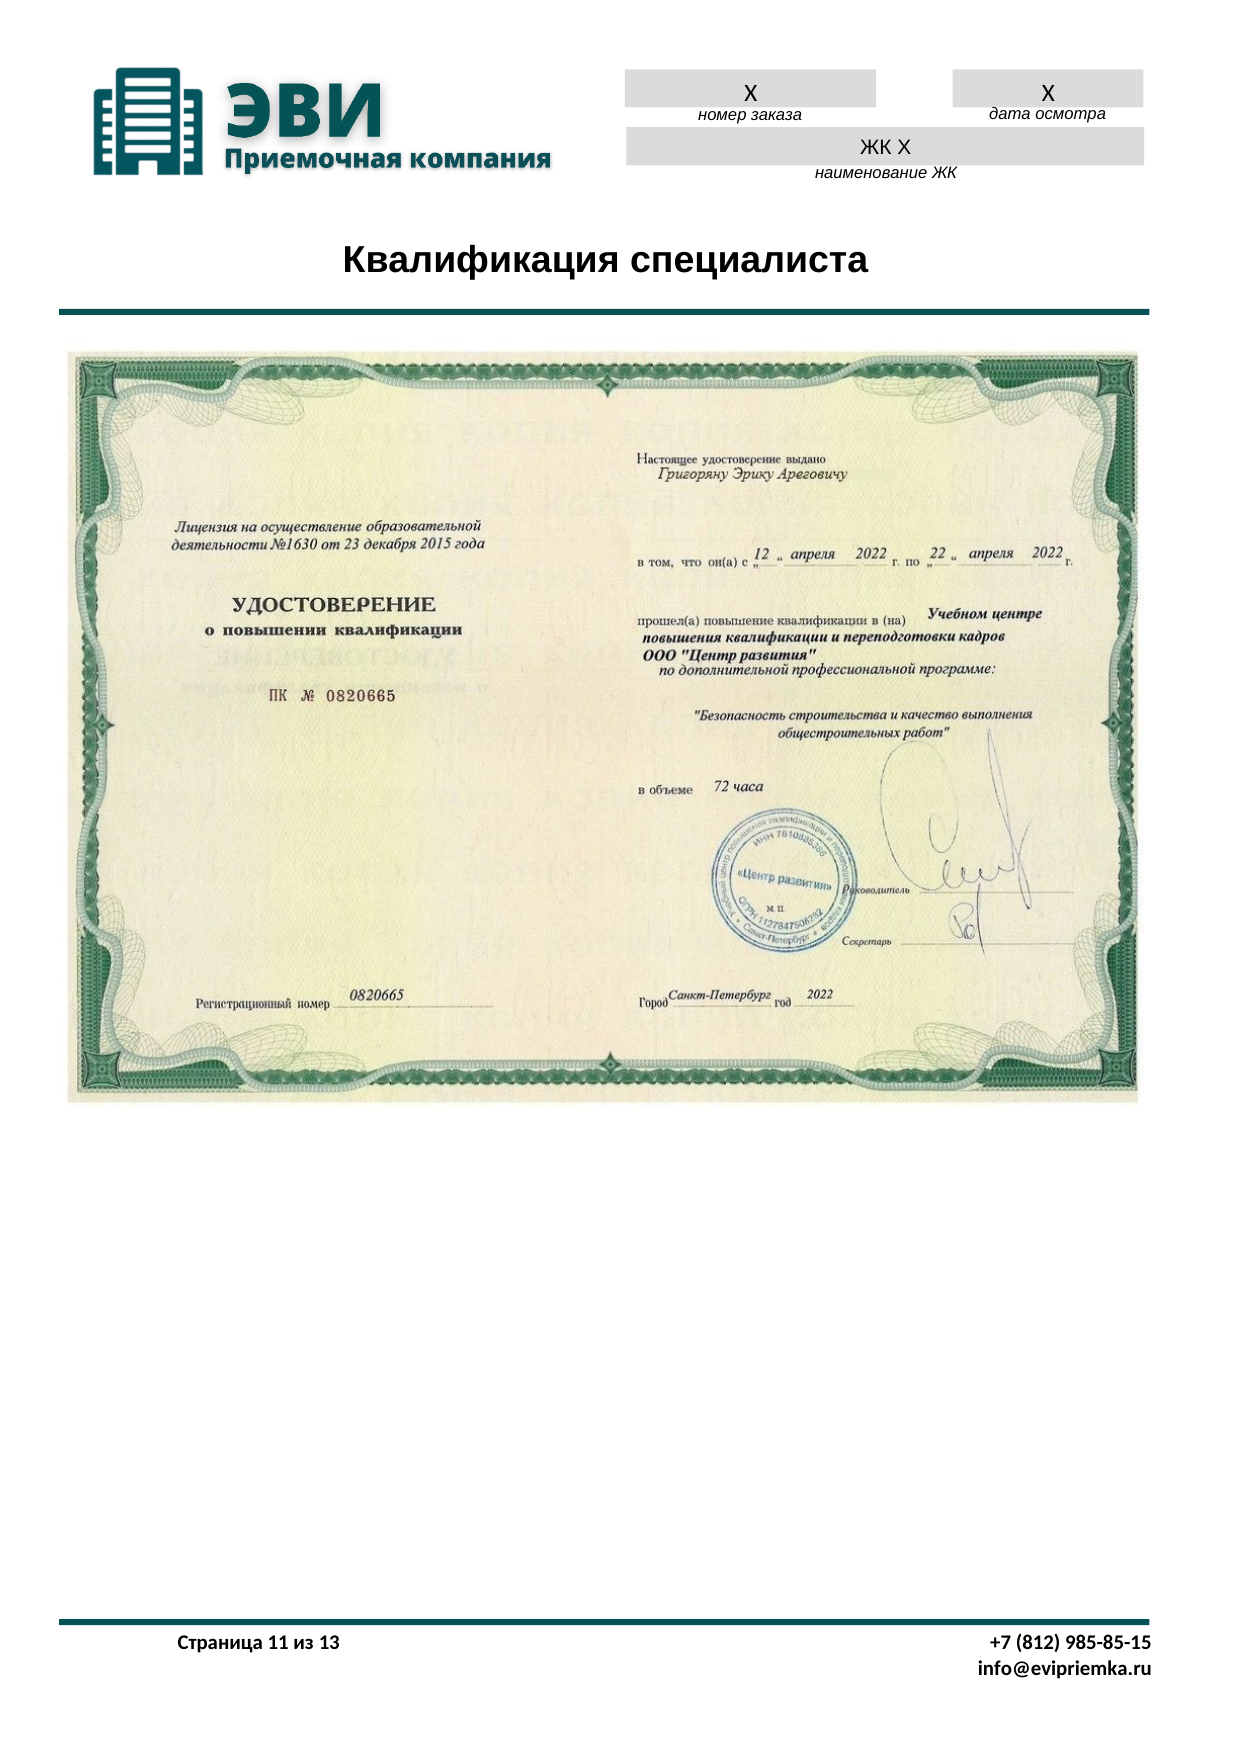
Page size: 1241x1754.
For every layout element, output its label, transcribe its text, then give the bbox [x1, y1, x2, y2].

text Квалификация специалиста [59, 237, 1152, 280]
picture [59, 59, 560, 188]
picture [59, 341, 1152, 1113]
